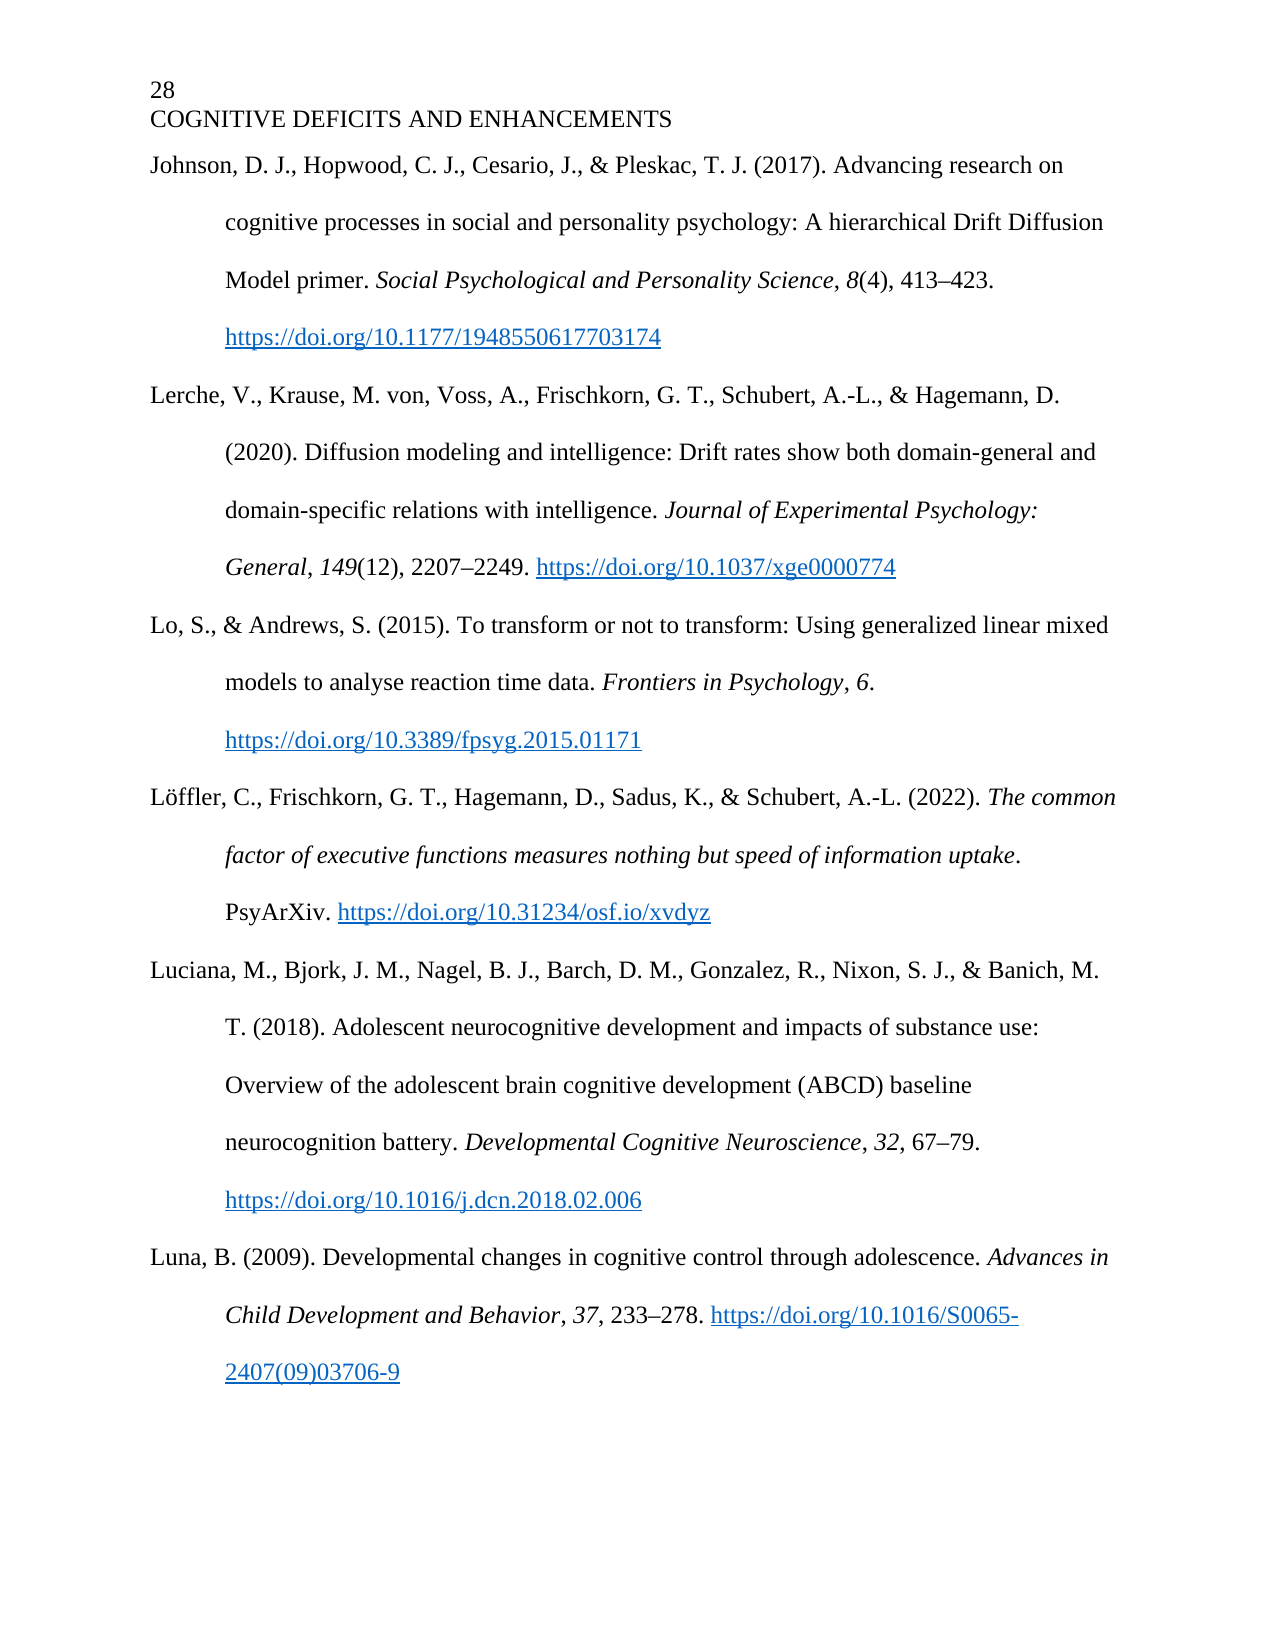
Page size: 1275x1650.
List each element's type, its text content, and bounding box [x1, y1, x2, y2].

text Johnson, D. J., Hopwood, C. J., Cesario, J., & Pleskac, T. J. (2017). Advancing research on cognitive processes in social and personality psychology: A hierarchical Drift Diffusion Model primer. Social Psychological and Personality Science, 8(4), 413–423. https://doi.org/10.1177/1948550617703174 [150, 150, 1125, 351]
text Löffler, C., Frischkorn, G. T., Hagemann, D., Sadus, K., & Schubert, A.-L. (2022). The common factor of executive functions measures nothing but speed of information uptake. PsyArXiv. https://doi.org/10.31234/osf.io/xvdyz [150, 782, 1125, 926]
text Lo, S., & Andrews, S. (2015). To transform or not to transform: Using generalized linear mixed models to analyse reaction time data. Frontiers in Psychology, 6. https://doi.org/10.3389/fpsyg.2015.01171 [150, 610, 1125, 754]
text Luna, B. (2009). Developmental changes in cognitive control through adolescence. Advances in Child Development and Behavior, 37, 233–278. https://doi.org/10.1016/S0065-2407(09)03706-9 [150, 1242, 1125, 1386]
text Luciana, M., Bjork, J. M., Nagel, B. J., Barch, D. M., Gonzalez, R., Nixon, S. J., & Banich, M. T. (2018). Adolescent neurocognitive development and impacts of substance use: Overview of the adolescent brain cognitive development (ABCD) baseline neurocognition battery. Developmental Cognitive Neuroscience, 32, 67–79. https://doi.org/10.1016/j.dcn.2018.02.006 [150, 955, 1125, 1214]
text Lerche, V., Krause, M. von, Voss, A., Frischkorn, G. T., Schubert, A.-L., & Hagemann, D. (2020). Diffusion modeling and intelligence: Drift rates show both domain-general and domain-specific relations with intelligence. Journal of Experimental Psychology: General, 149(12), 2207–2249. https://doi.org/10.1037/xge0000774 [150, 380, 1125, 581]
